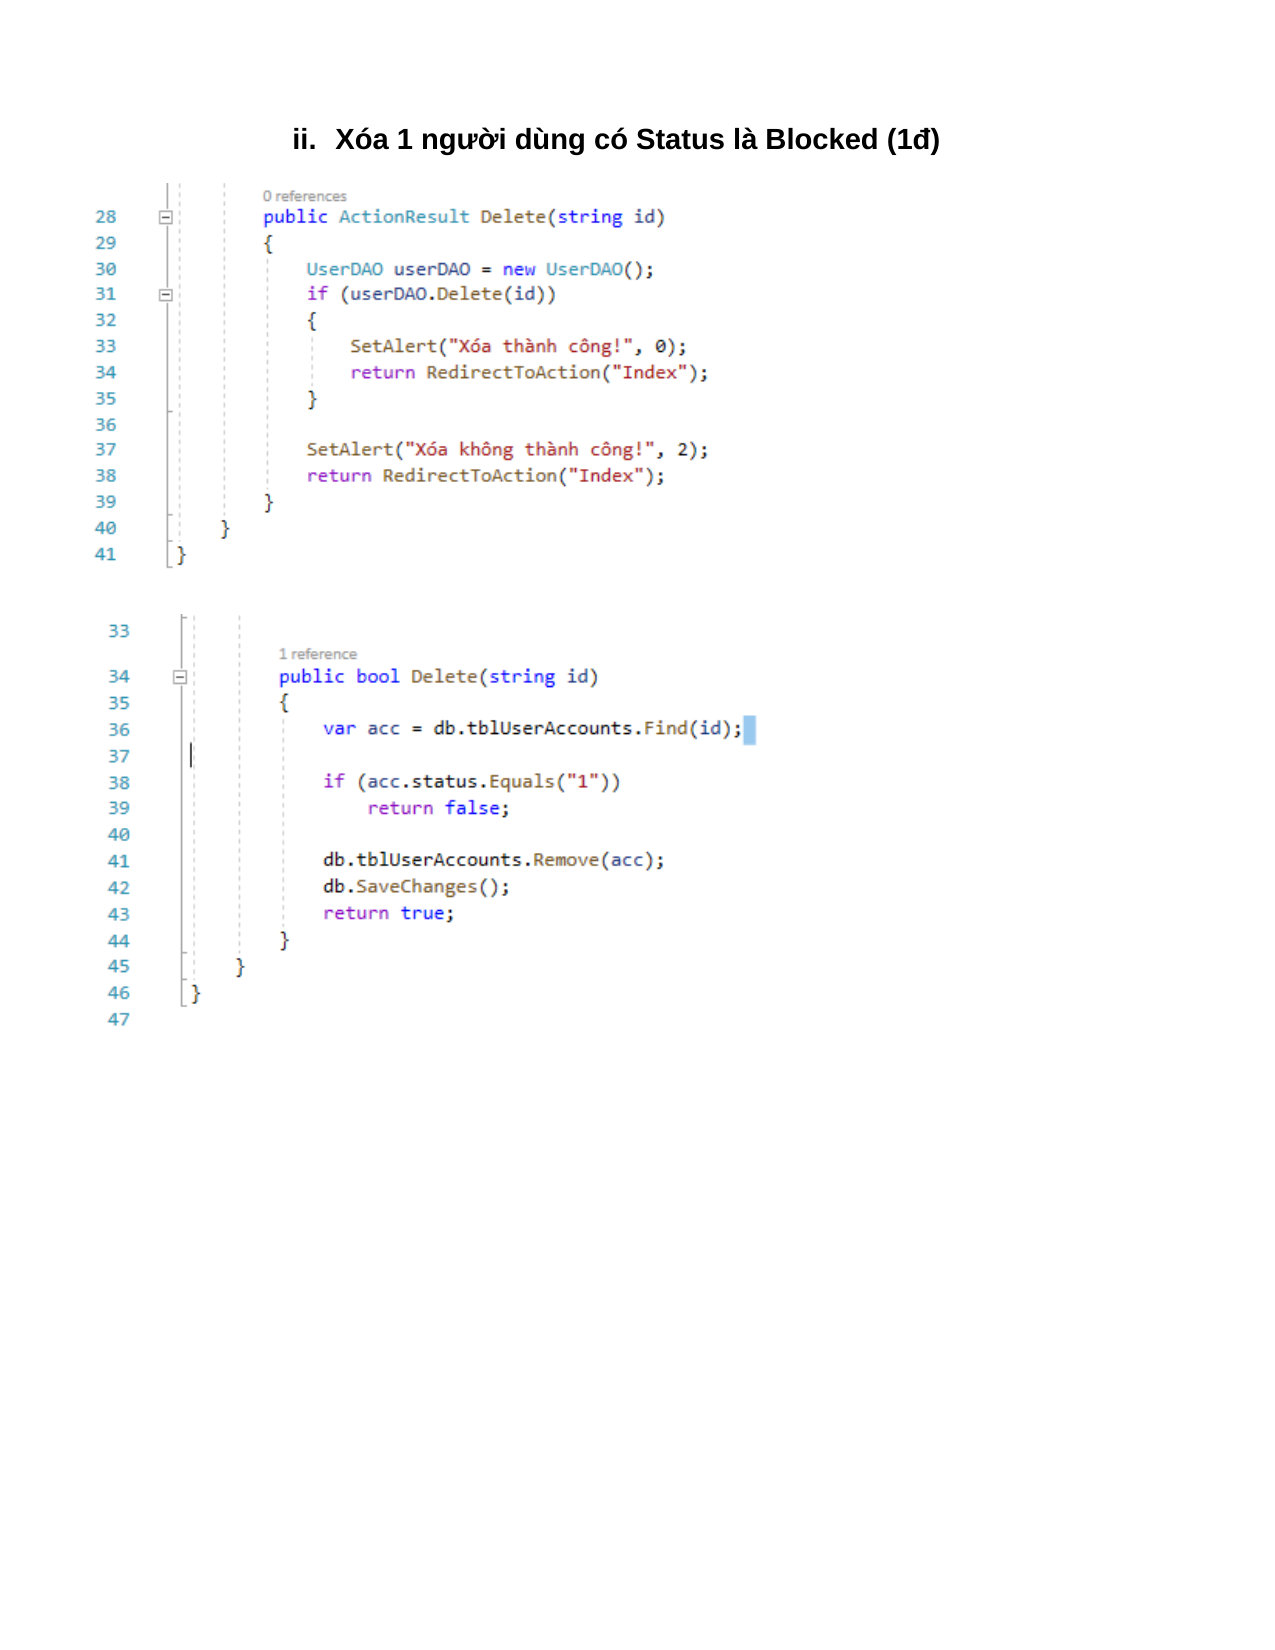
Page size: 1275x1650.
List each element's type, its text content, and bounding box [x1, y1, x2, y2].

picture [76, 183, 1170, 612]
picture [81, 614, 1072, 1026]
list Xóa 1 người dùng có Status là Blocked (1đ) [316, 122, 1216, 155]
